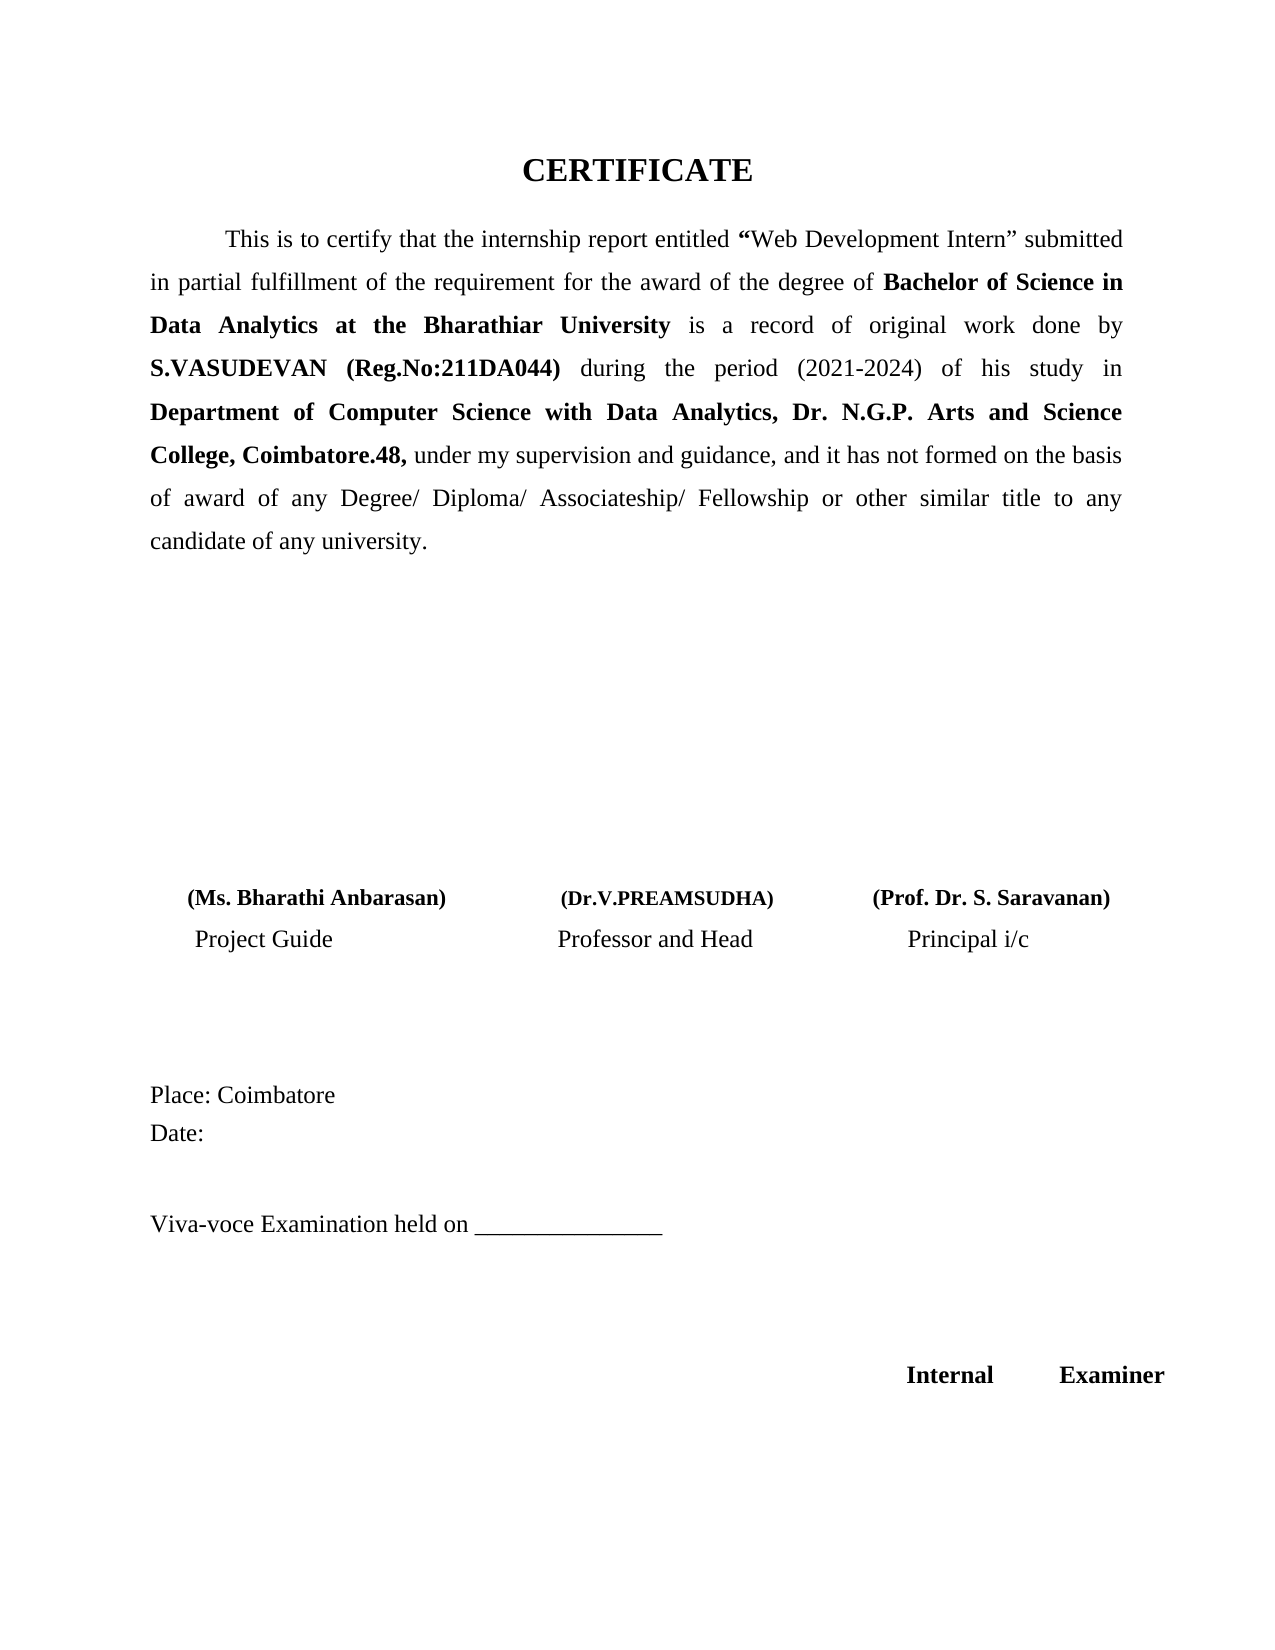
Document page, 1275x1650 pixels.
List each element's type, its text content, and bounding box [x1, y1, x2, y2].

table_header (Prof. Dr. S. Saravanan) [829, 887, 1120, 924]
text This is to certify that the internship report entitled “Web Development Intern” submitted in partial fulfillment of the requirement for the award of the degree of Bachelor of Science in Data Analytics at the Bharathiar University is a record of original work done by S.VASUDEVAN (Reg.No:211DA044) during the period (2021-2024) of his study in Department of Computer Science with Data Analytics, Dr. N.G.P. Arts and Science College, Coimbatore.48, under my supervision and guidance, and it has not formed on the basis of award of any Degree/ Diploma/ Associateship/ Fellowship or other similar title to any candidate of any university. [150, 224, 1123, 555]
table_cell Principal i/c [829, 924, 1120, 955]
table_cell Professor and Head [557, 924, 829, 955]
text Date: [150, 1118, 337, 1147]
subtitle CERTIFICATE [141, 150, 1134, 188]
table_cell Project Guide [173, 924, 557, 955]
table_header (Dr.V.PREAMSUDHA) [557, 887, 829, 924]
text Viva-voce Examination held on _______________ [117, 1209, 1164, 1238]
table_header (Ms. Bharathi Anbarasan) [173, 887, 557, 924]
subtitle Internal Examiner [150, 1360, 1164, 1418]
text Place: Coimbatore [150, 1080, 337, 1108]
